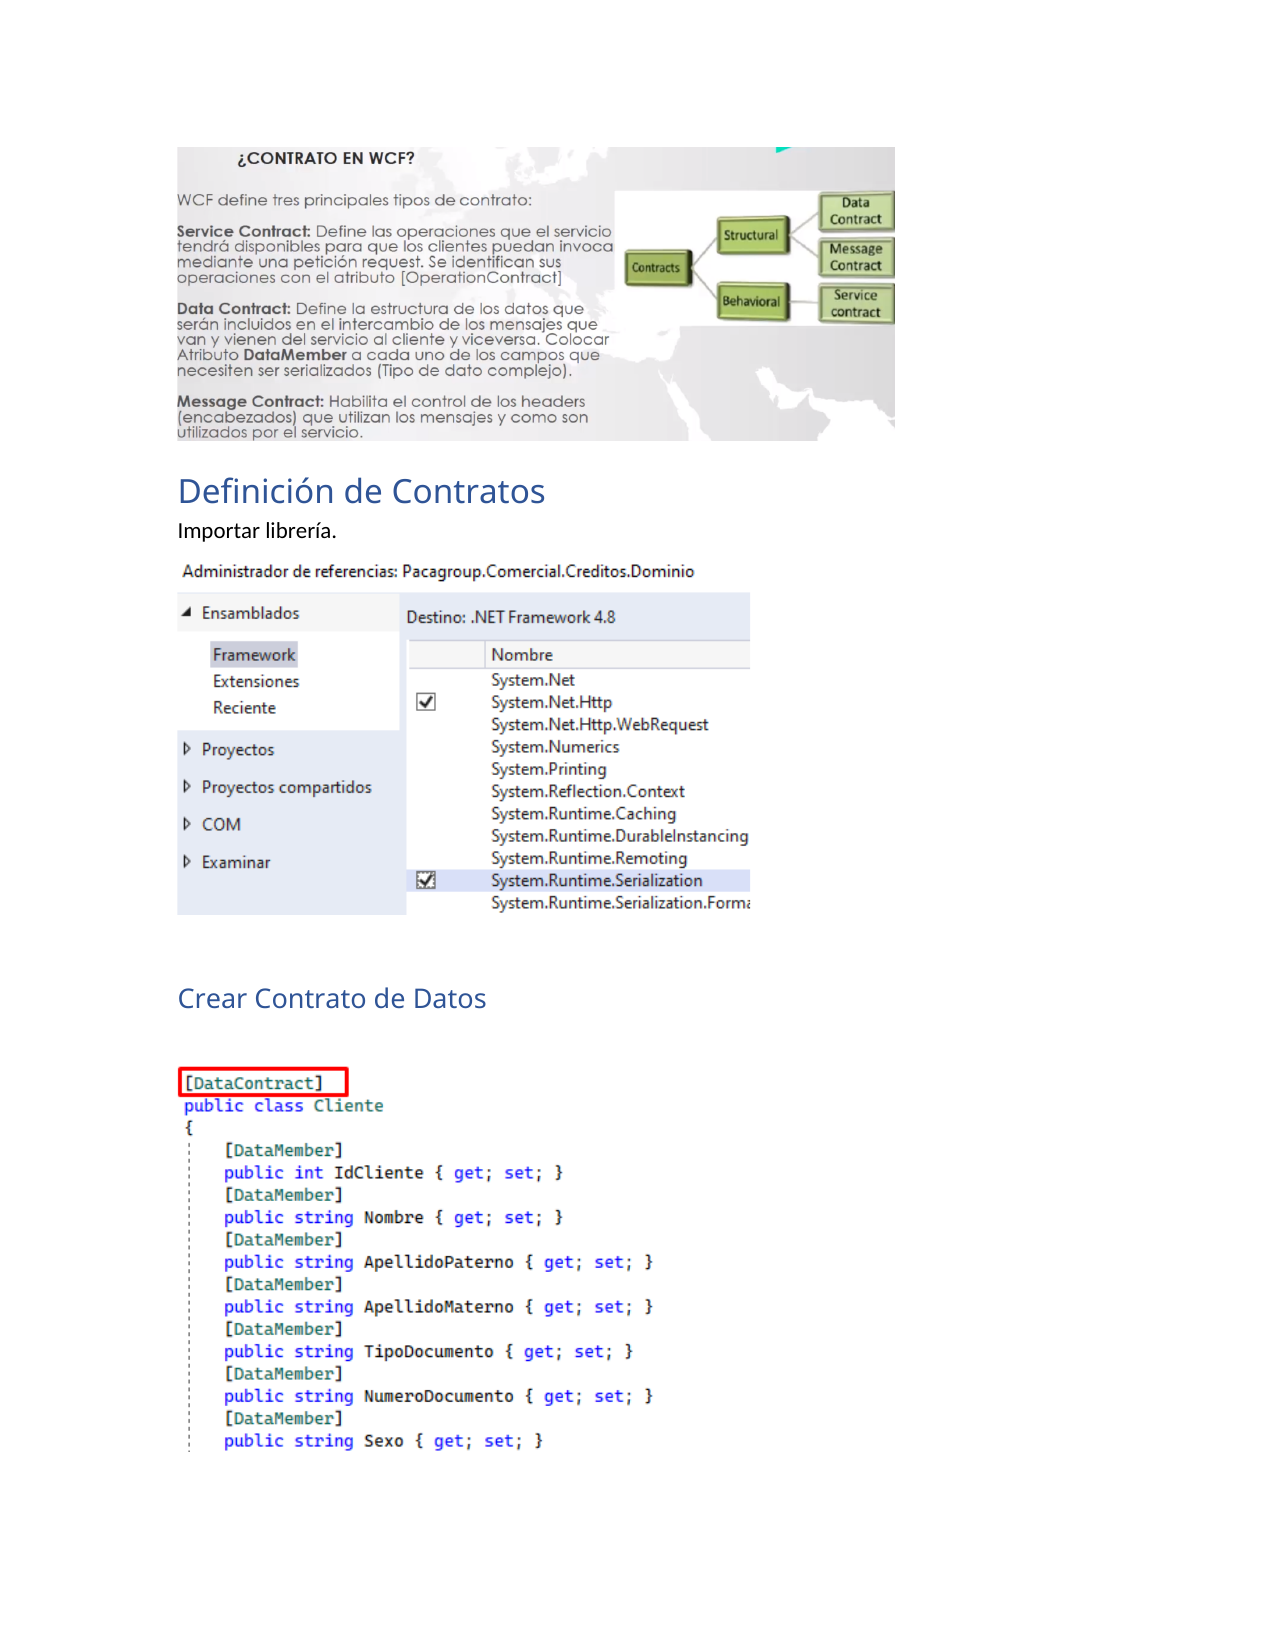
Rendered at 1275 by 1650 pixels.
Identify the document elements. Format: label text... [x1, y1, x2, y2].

picture [177, 1066, 656, 1452]
text Importar librería. [177, 517, 1098, 544]
subtitle Crear Contrato de Datos [177, 980, 1098, 1017]
picture [177, 147, 895, 441]
subtitle Definición de Contratos [177, 468, 1098, 513]
picture [177, 563, 751, 915]
